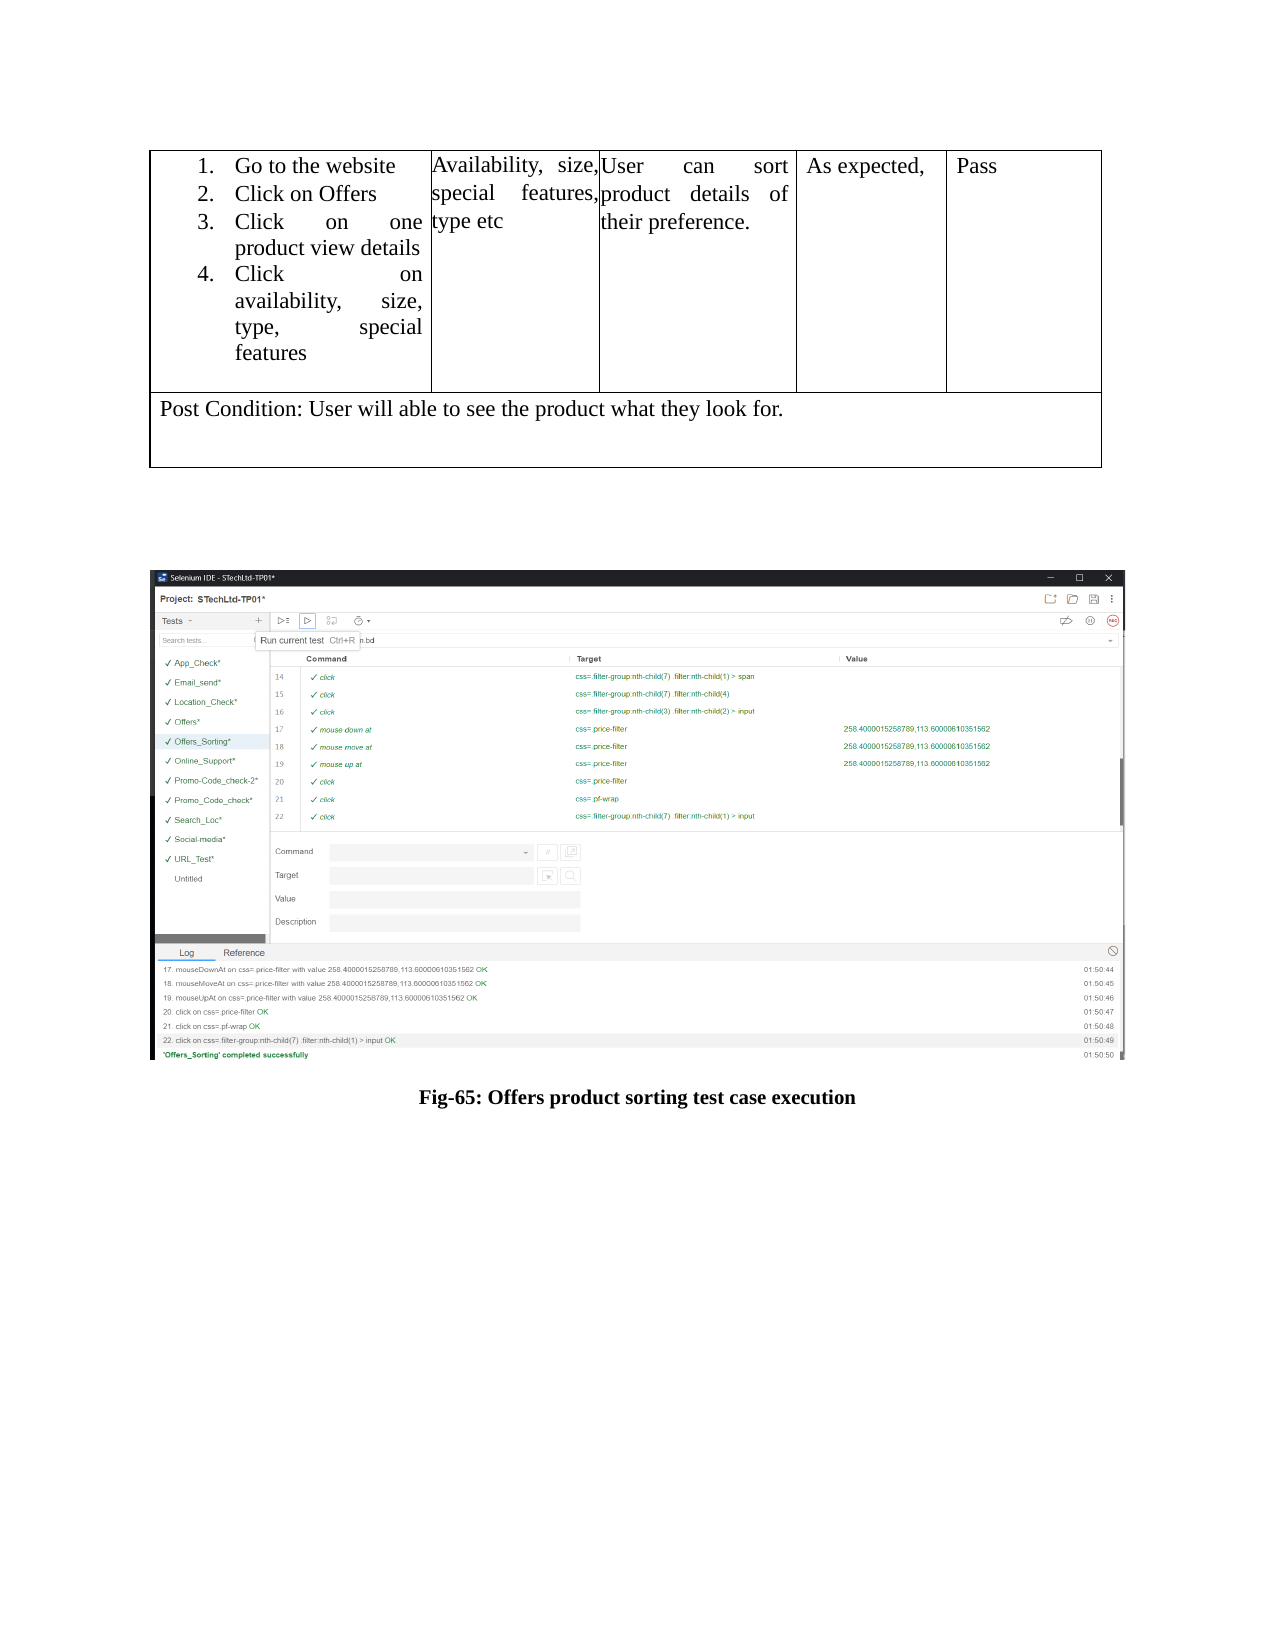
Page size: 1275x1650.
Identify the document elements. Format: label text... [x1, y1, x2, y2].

table_cell Go to the website Click on Offers Click on one product view details Click on availability, size, type, special features [151, 151, 431, 392]
table_cell User can sort product details of their preference. [600, 151, 796, 392]
table_cell Post Condition: User will able to see the product what they look for. [151, 393, 1101, 467]
table_cell Pass [947, 151, 1101, 392]
text Fig-65: Offers product sorting test case execution [150, 1085, 1125, 1109]
table_cell As expected, [797, 151, 946, 392]
table_cell Availability, size, special features, type etc [432, 151, 599, 392]
picture [150, 570, 1125, 1060]
